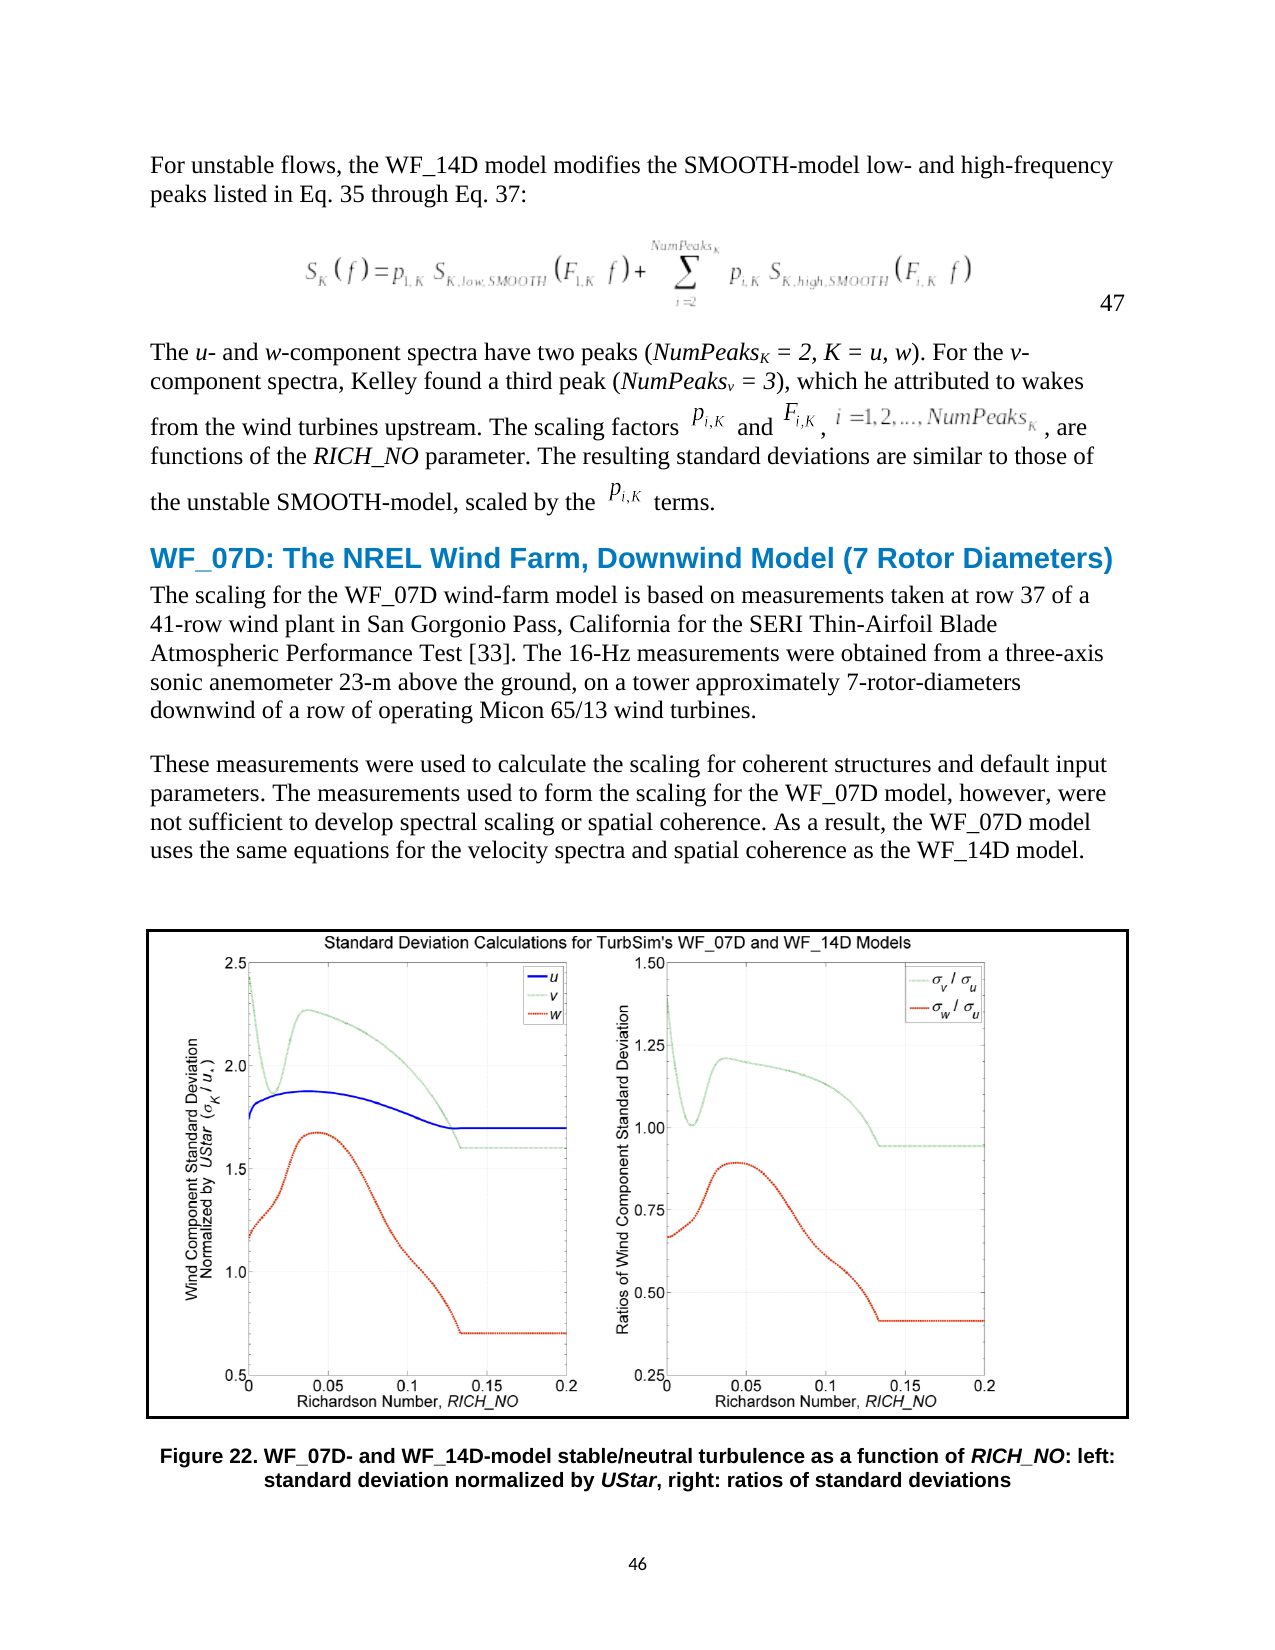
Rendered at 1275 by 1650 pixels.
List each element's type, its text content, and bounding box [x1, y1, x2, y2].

picture [162, 934, 1003, 1414]
text The scaling for the WF_07D wind-farm model is based on measurements taken at row 37 of a 41-row wind plant in San Gorgonio Pass, California for the SERI Thin-Airfoil Blade Atmospheric Performance Test [33]. The 16-Hz measurements were obtained from a three-axis sonic anemometer 23-m above the ground, on a tower approximately 7-rotor-diameters downwind of a row of operating Micon 65/13 wind turbines. [150, 581, 1125, 724]
text WF_07D: The NREL Wind Farm, Downwind Model (7 Rotor Diameters) [150, 541, 1125, 574]
text (47) [150, 232, 1125, 317]
text The u- and w-component spectra have two peaks (NumPeaksK = 2, K = u, w). For the v-component spectra, Kelley found a third peak (NumPeaksv = 3), which he attributed to wakes from the wind turbines upstream. The scaling factors and , , are functions of the RICH_NO parameter. The resulting standard deviations are similar to those of the unstable SMOOTH-model, scaled by the terms. [150, 337, 1125, 516]
text For unstable flows, the WF_14D model modifies the SMOOTH-model low- and high-frequency peaks listed in Eq. (35) through Eq. (37): [150, 150, 1125, 207]
text These measurements were used to calculate the scaling for coherent structures and default input parameters. The measurements used to form the scaling for the WF_07D model, however, were not sufficient to develop spectral scaling or spatial coherence. As a result, the WF_07D model uses the same equations for the velocity spectra and spatial coherence as the WF_14D model. [150, 749, 1125, 864]
